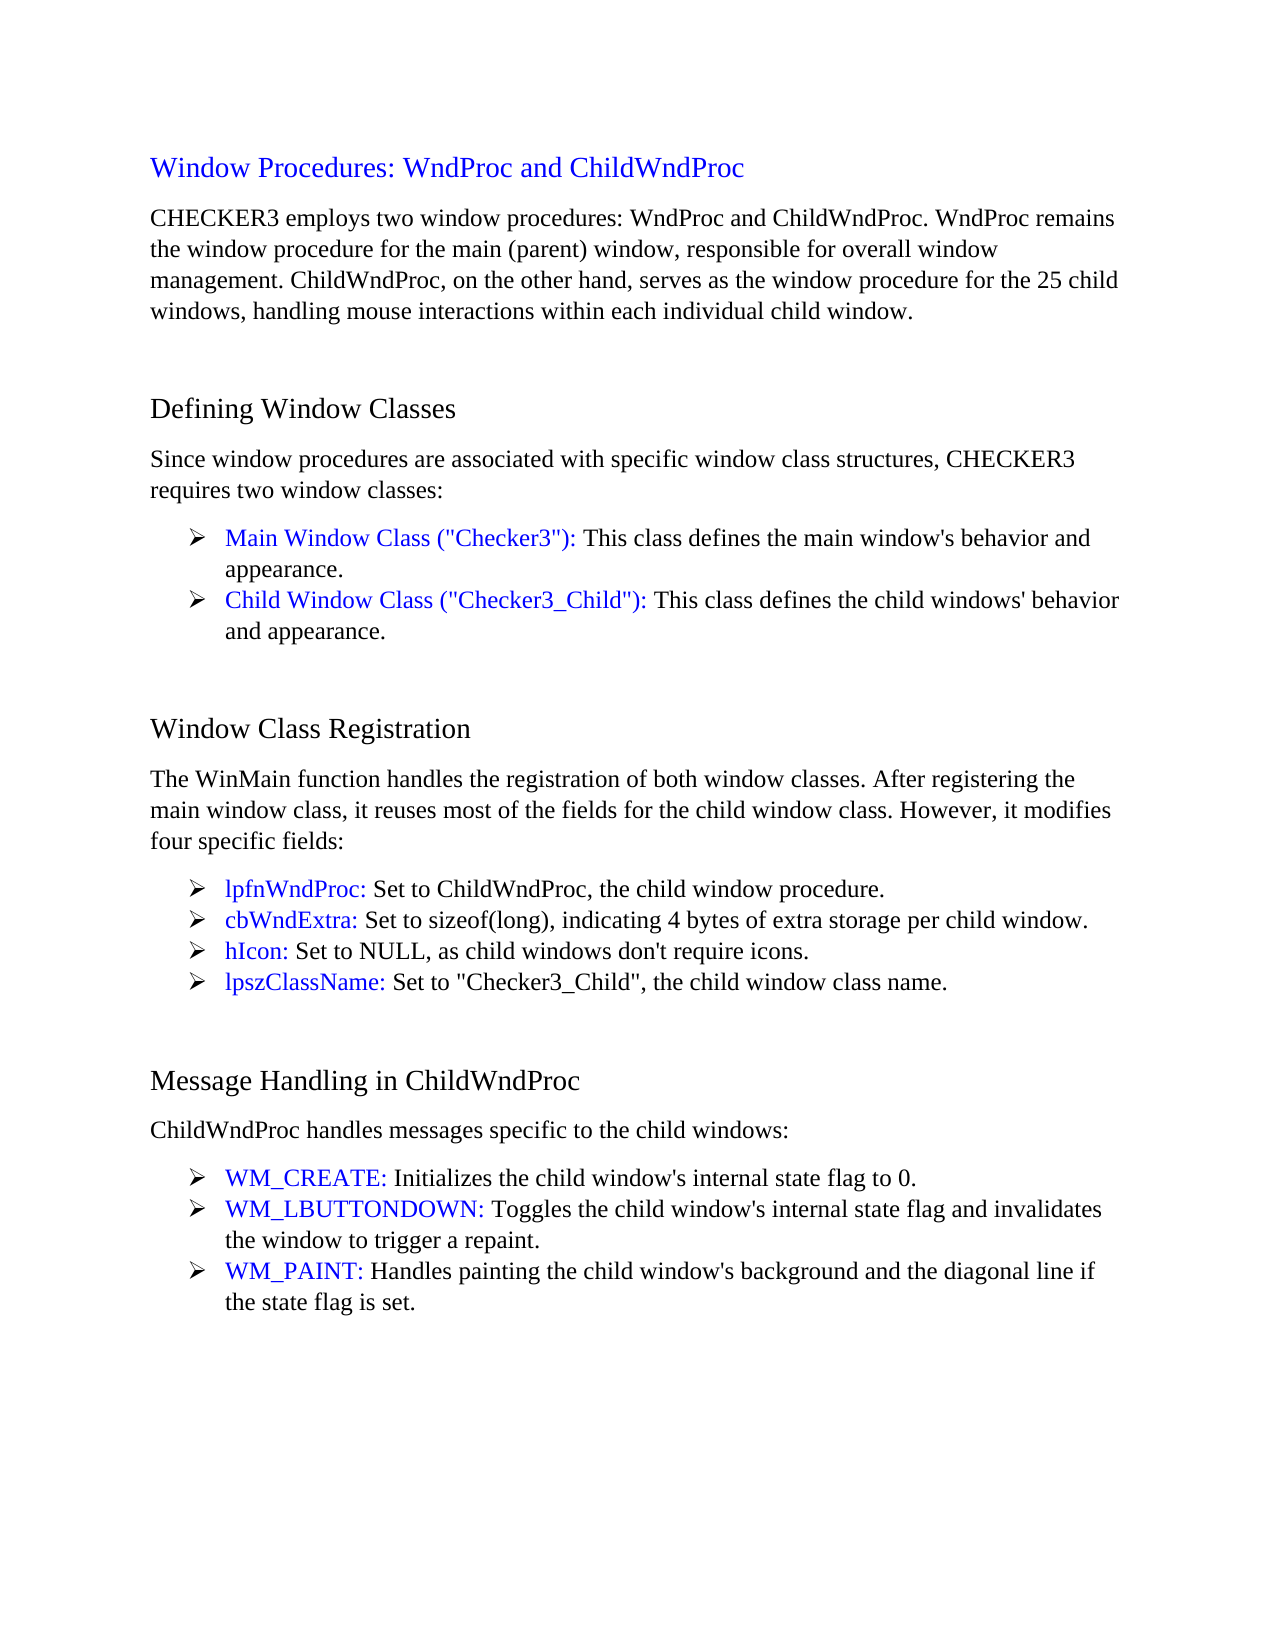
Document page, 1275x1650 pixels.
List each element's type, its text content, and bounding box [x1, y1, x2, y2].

list WM_PAINT: Handles painting the child window's background and the diagonal line if the state flag is set. [187, 1256, 1125, 1316]
list WM_CREATE: Initializes the child window's internal state flag to 0. [187, 1163, 1125, 1192]
list lpfnWndProc: Set to ChildWndProc, the child window procedure. [187, 874, 1125, 903]
text Message Handling in ChildWndProc [150, 1063, 1125, 1096]
list lpszClassName: Set to "Checker3_Child", the child window class name. [187, 967, 1125, 996]
list Main Window Class ("Checker3"): This class defines the main window's behavior and appearance. [187, 523, 1125, 583]
text Defining Window Classes [150, 391, 1125, 425]
text Since window procedures are associated with specific window class structures, CHECKER3 requires two window classes: [150, 444, 1125, 504]
text ChildWndProc handles messages specific to the child windows: [150, 1115, 1125, 1144]
list Child Window Class ("Checker3_Child"): This class defines the child windows' behavior and appearance. [187, 585, 1125, 645]
list WM_LBUTTONDOWN: Toggles the child window's internal state flag and invalidates the window to trigger a repaint. [187, 1194, 1125, 1254]
text CHECKER3 employs two window procedures: WndProc and ChildWndProc. WndProc remains the window procedure for the main (parent) window, responsible for overall window management. ChildWndProc, on the other hand, serves as the window procedure for the 25 child windows, handling mouse interactions within each individual child window. [150, 203, 1125, 325]
text Window Class Registration [150, 711, 1125, 745]
list hIcon: Set to NULL, as child windows don't require icons. [187, 936, 1125, 965]
list cbWndExtra: Set to sizeof(long), indicating 4 bytes of extra storage per child window. [187, 905, 1125, 934]
text The WinMain function handles the registration of both window classes. After registering the main window class, it reuses most of the fields for the child window class. However, it modifies four specific fields: [150, 764, 1125, 855]
text Window Procedures: WndProc and ChildWndProc [150, 150, 1125, 183]
